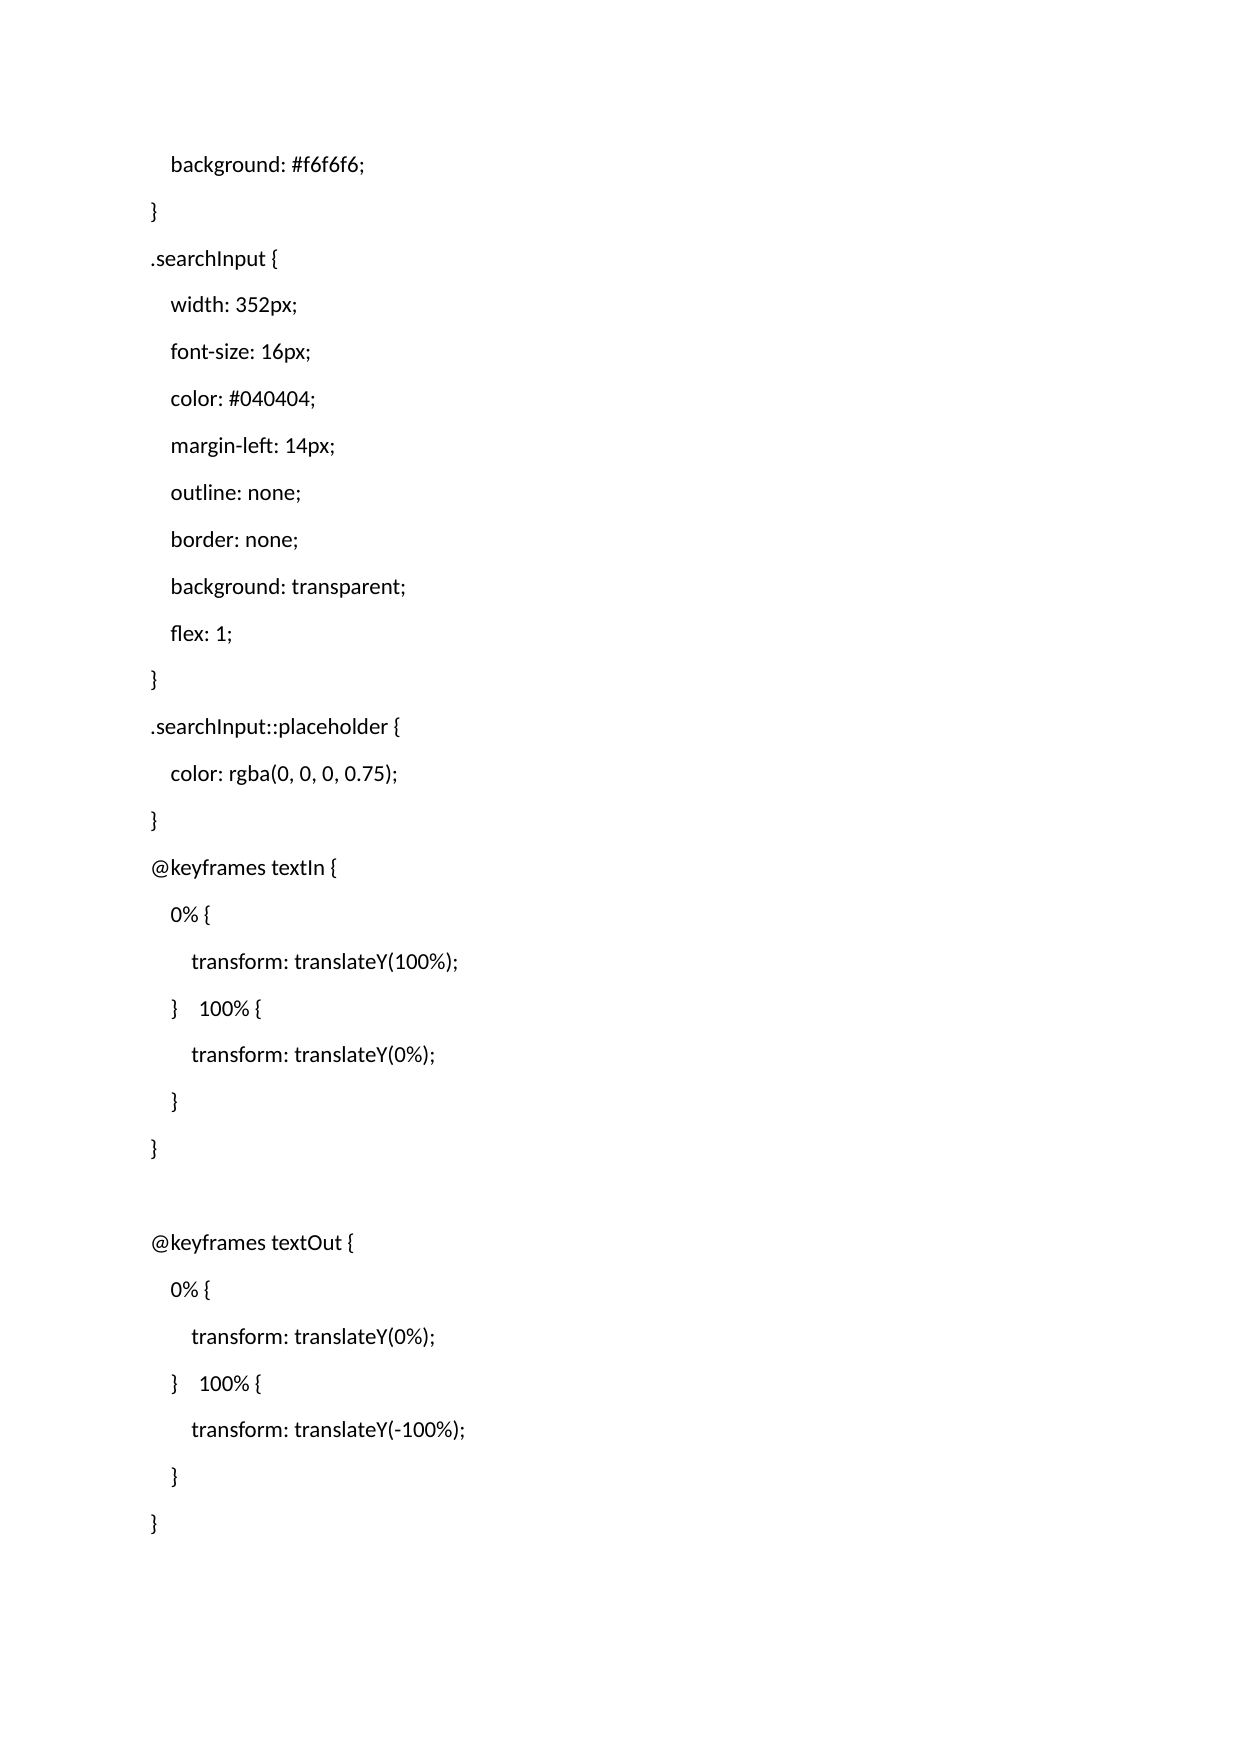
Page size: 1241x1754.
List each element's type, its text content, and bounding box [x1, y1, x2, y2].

text } 100% { [150, 994, 1090, 1022]
text .searchInput { [150, 244, 1090, 272]
text background: #f6f6f6; [150, 150, 1090, 178]
text 0% { [150, 1275, 1090, 1303]
text } 100% { [150, 1369, 1090, 1397]
text } [150, 197, 1090, 225]
text } [150, 1462, 1090, 1491]
text } [150, 666, 1090, 694]
text } [150, 1134, 1090, 1162]
text @keyframes textOut { [150, 1228, 1090, 1256]
text color: rgba(0, 0, 0, 0.75); [150, 759, 1090, 787]
text width: 352px; [150, 291, 1090, 319]
text color: #040404; [150, 384, 1090, 412]
text transform: translateY(0%); [150, 1041, 1090, 1069]
text 0% { [150, 900, 1090, 928]
text flex: 1; [150, 619, 1090, 647]
text transform: translateY(100%); [150, 947, 1090, 975]
text transform: translateY(0%); [150, 1322, 1090, 1350]
text background: transparent; [150, 572, 1090, 600]
text border: none; [150, 525, 1090, 553]
text @keyframes textIn { [150, 853, 1090, 881]
text } [150, 1087, 1090, 1116]
text margin-left: 14px; [150, 431, 1090, 459]
text outline: none; [150, 478, 1090, 506]
text .searchInput::placeholder { [150, 712, 1090, 741]
text } [150, 806, 1090, 834]
text transform: translateY(-100%); [150, 1416, 1090, 1444]
text font-size: 16px; [150, 337, 1090, 366]
text } [150, 1509, 1090, 1537]
